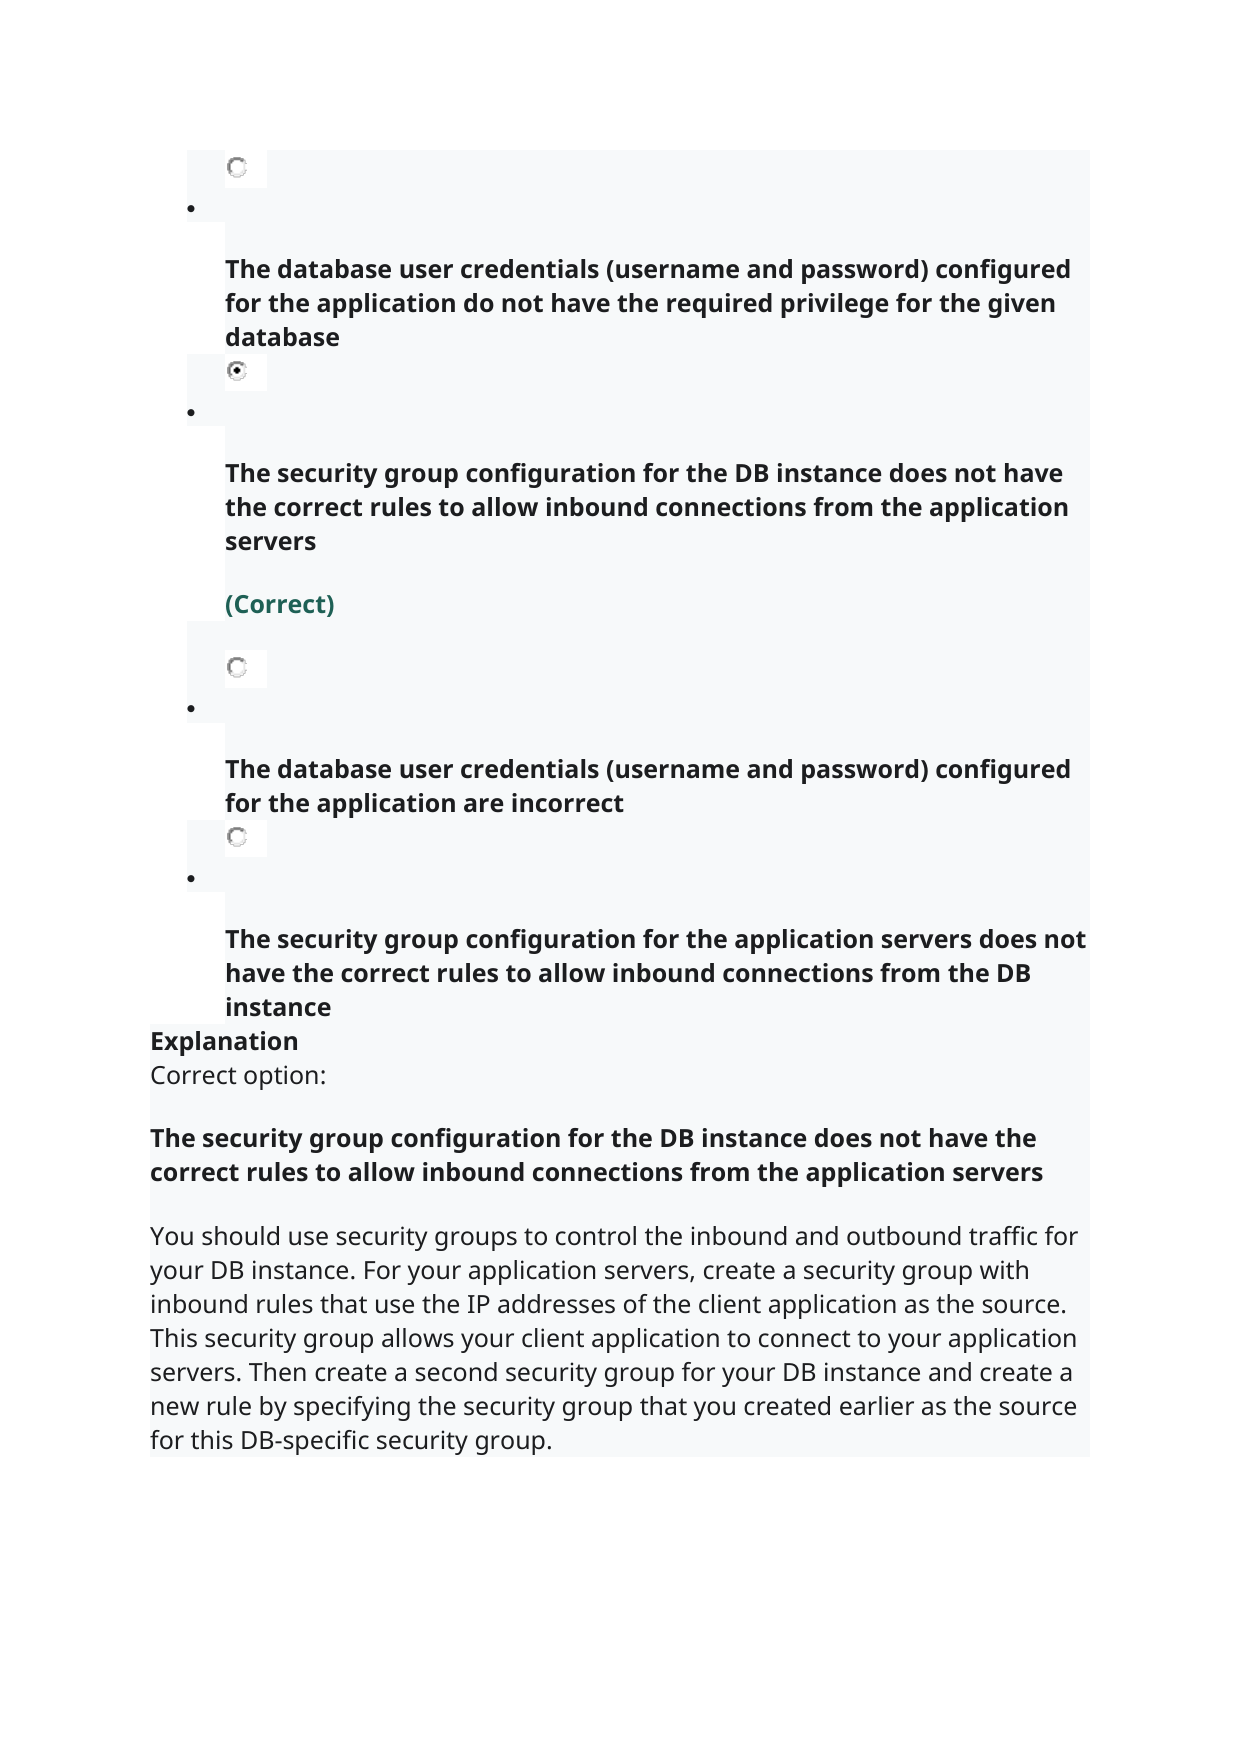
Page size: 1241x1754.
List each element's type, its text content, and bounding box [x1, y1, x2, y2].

text The security group configuration for the application servers does not have the correct rules to allow inbound connections from the DB instance [225, 922, 1090, 1024]
text You should use security groups to control the inbound and outbound traffic for your DB instance. For your application servers, create a security group with inbound rules that use the IP addresses of the client application as the source. This security group allows your client application to connect to your application servers. Then create a second security group for your DB instance and create a new rule by specifying the security group that you created earlier as the source for this DB-specific security group. [150, 1218, 1090, 1457]
text (Correct) [225, 587, 1090, 621]
text The database user credentials (username and password) configured for the application are incorrect [225, 752, 1090, 820]
text The security group configuration for the DB instance does not have the correct rules to allow inbound connections from the application servers [150, 1121, 1090, 1189]
text Correct option: [150, 1058, 1090, 1092]
text The security group configuration for the DB instance does not have the correct rules to allow inbound connections from the application servers [225, 456, 1090, 558]
text The database user credentials (username and password) configured for the application do not have the required privilege for the given database [225, 252, 1090, 354]
text Explanation [150, 1024, 1090, 1058]
